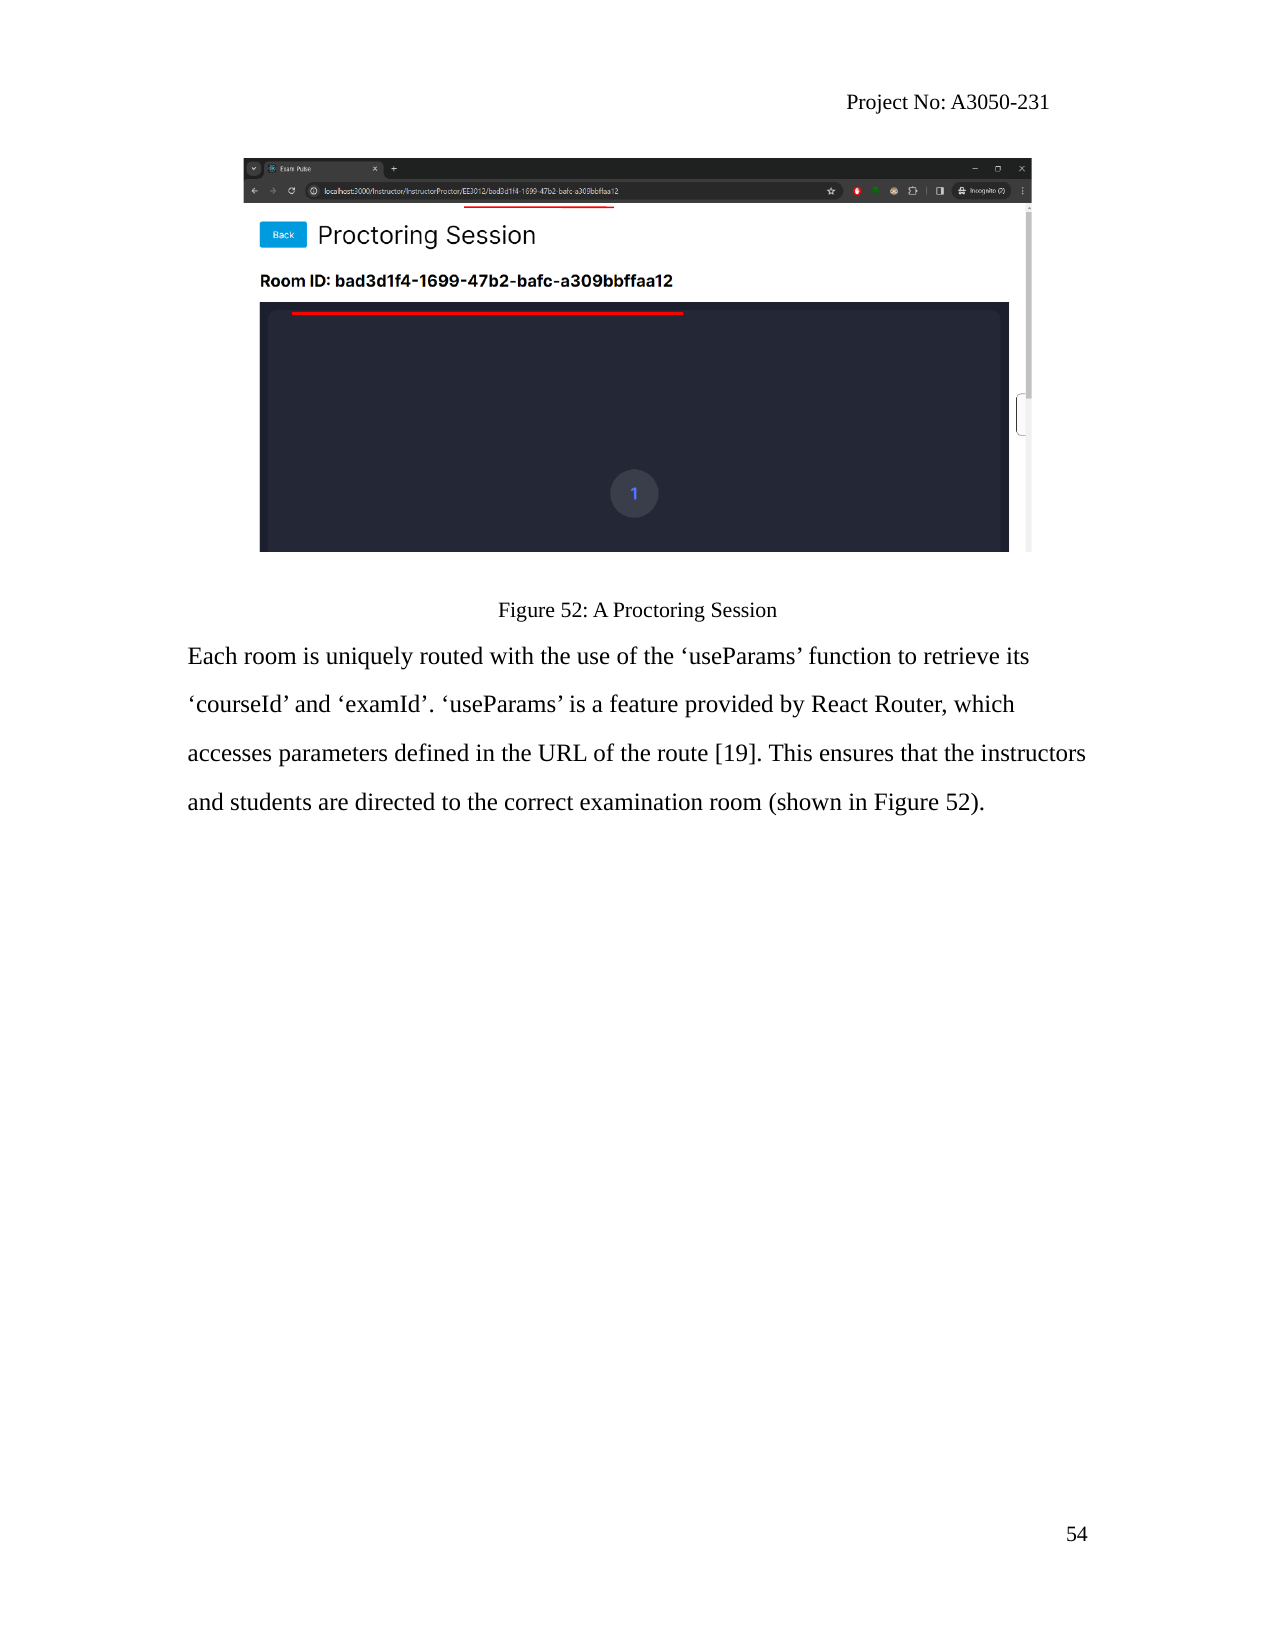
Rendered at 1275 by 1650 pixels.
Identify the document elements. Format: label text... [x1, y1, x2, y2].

picture [243, 158, 1032, 552]
text Each room is uniquely routed with the use of the ‘useParams’ function to retrieve its ‘courseId’ and ‘examId’. ‘useParams’ is a feature provided by React Router, which accesses parameters defined in the URL of the route [19]. This ensures that the instructors and students are directed to the correct examination room (shown in Figure 52). [187, 639, 1087, 866]
text Figure 52: A Proctoring Session [187, 594, 1087, 626]
